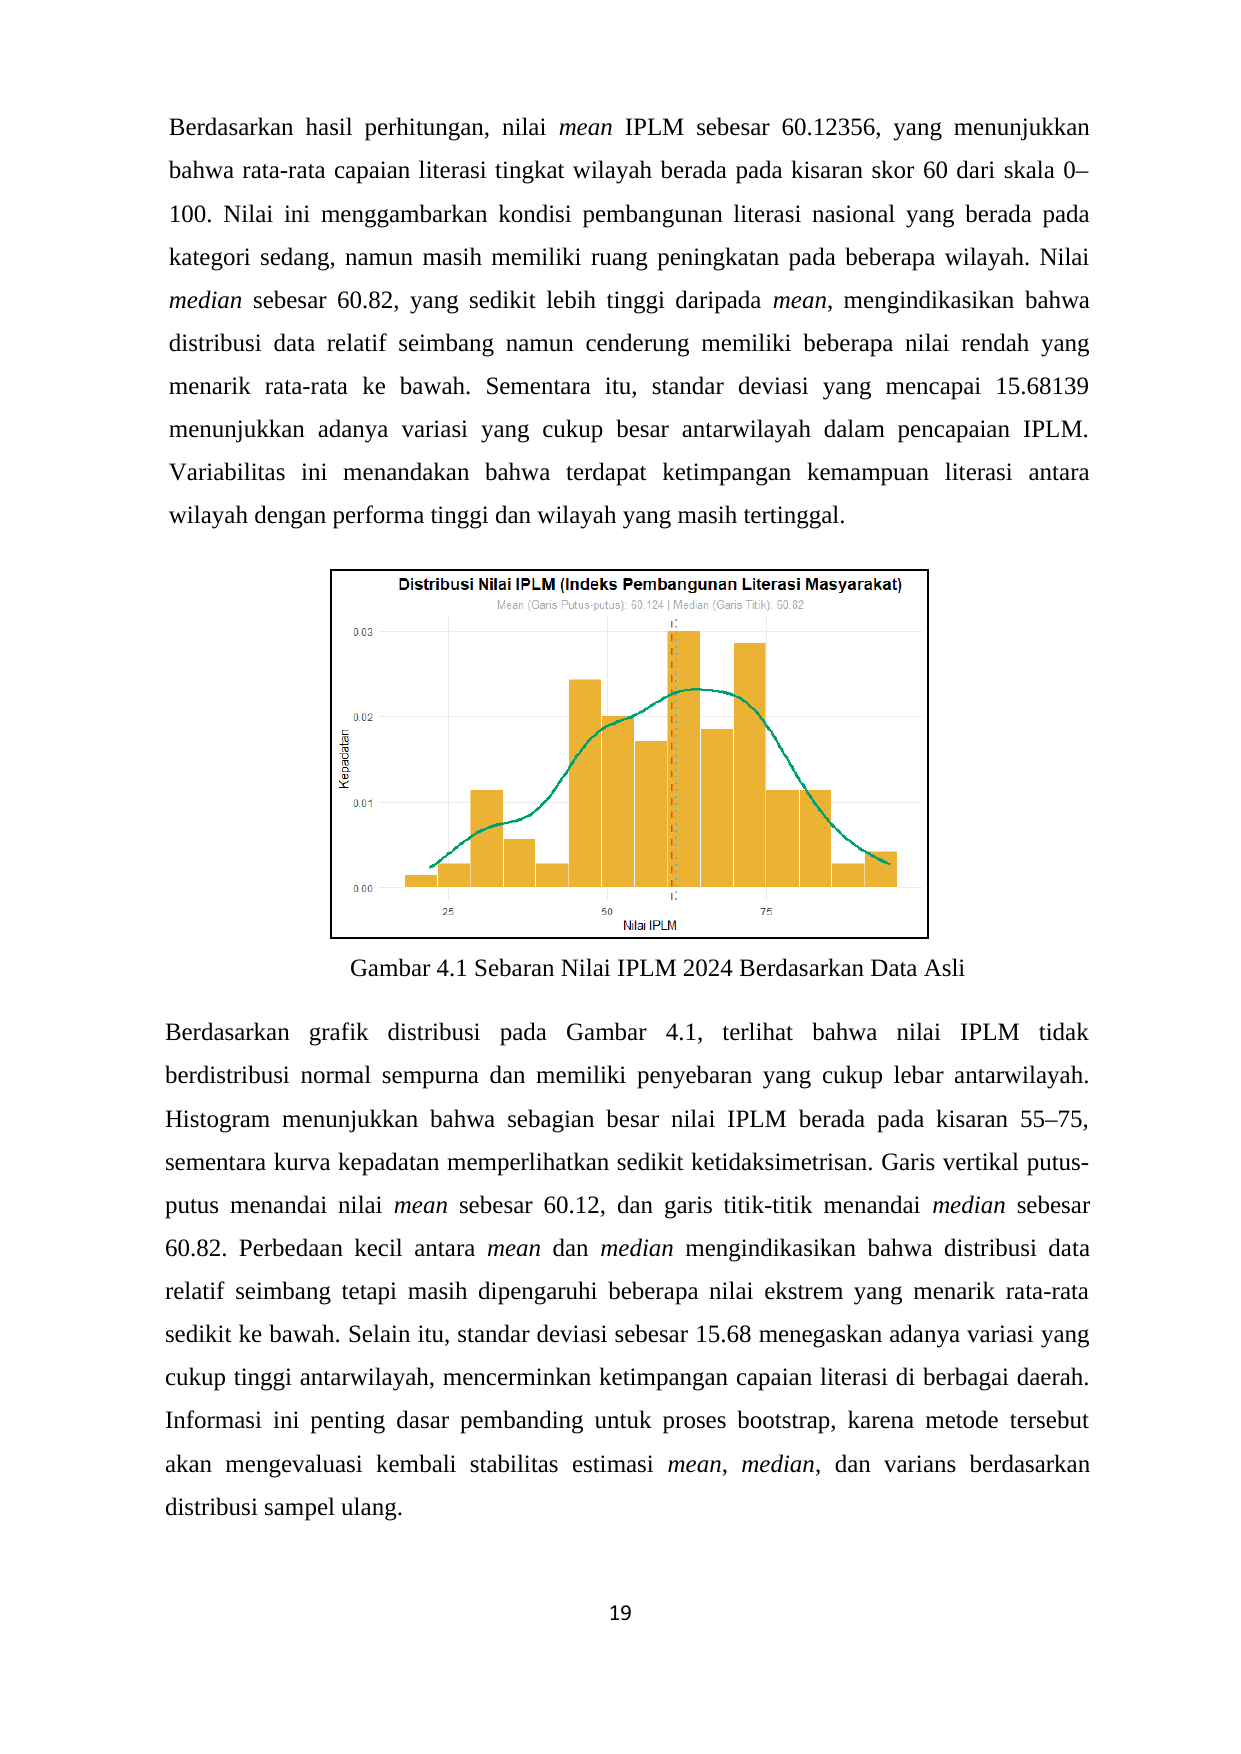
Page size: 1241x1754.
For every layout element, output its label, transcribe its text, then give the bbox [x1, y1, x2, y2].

picture [332, 571, 927, 937]
text Berdasarkan grafik distribusi pada Gambar 4.1, terlihat bahwa nilai IPLM tidak berdistribusi normal sempurna dan memiliki penyebaran yang cukup lebar antarwilayah. Histogram menunjukkan bahwa sebagian besar nilai IPLM berada pada kisaran 55–75, sementara kurva kepadatan memperlihatkan sedikit ketidaksimetrisan. Garis vertikal putus-putus menandai nilai mean sebesar 60.12, dan garis titik-titik menandai median sebesar 60.82. Perbedaan kecil antara mean dan median mengindikasikan bahwa distribusi data relatif seimbang tetapi masih dipengaruhi beberapa nilai ekstrem yang menarik rata-rata sedikit ke bawah. Selain itu, standar deviasi sebesar 15.68 menegaskan adanya variasi yang cukup tinggi antarwilayah, mencerminkan ketimpangan capaian literasi di berbagai daerah. Informasi ini penting dasar pembanding untuk proses bootstrap, karena metode tersebut akan mengevaluasi kembali stabilitas estimasi mean, median, dan varians berdasarkan distribusi sampel ulang. [165, 1017, 1090, 1521]
text Gambar 4.1 Sebaran Nilai IPLM 2024 Berdasarkan Data Asli [150, 953, 1090, 982]
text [169, 112, 1090, 529]
